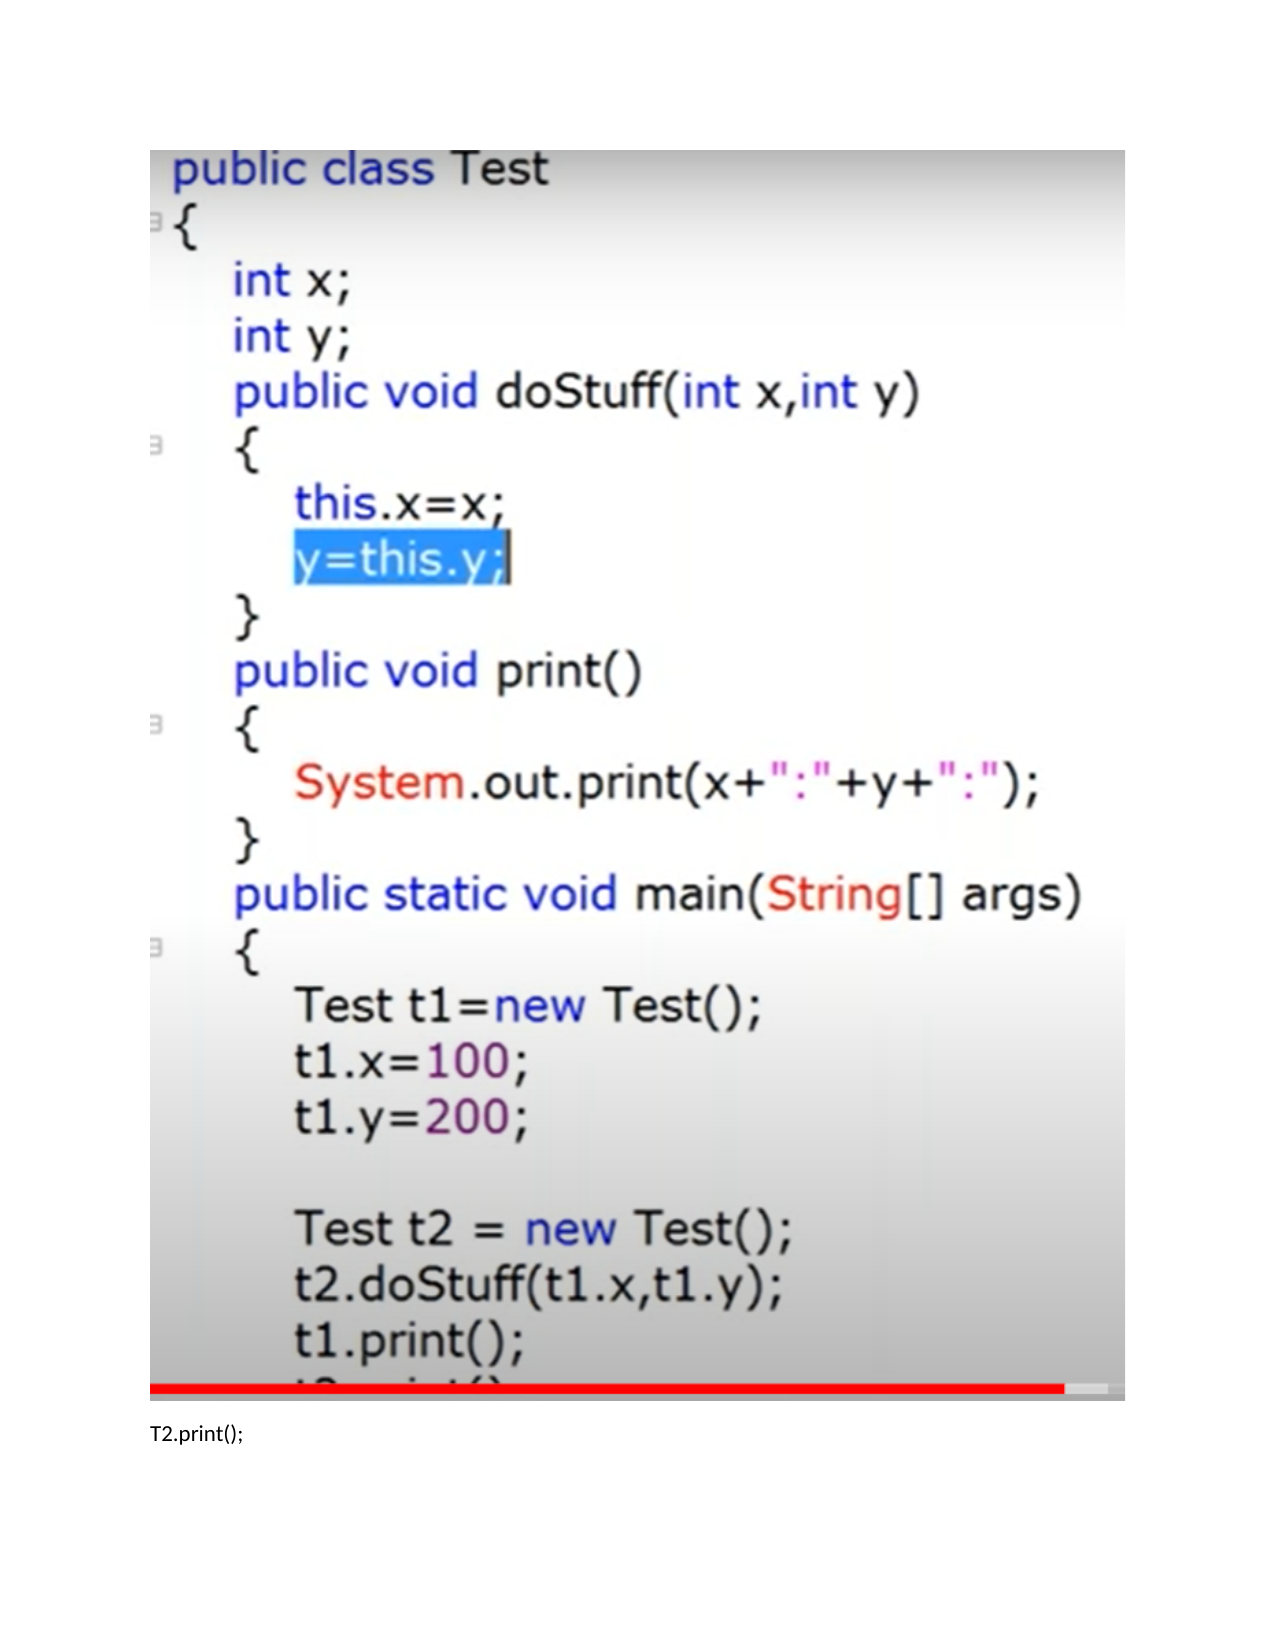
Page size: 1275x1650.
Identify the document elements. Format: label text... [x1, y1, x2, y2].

picture [150, 150, 1125, 1401]
text T2.print(); [150, 1419, 1125, 1447]
